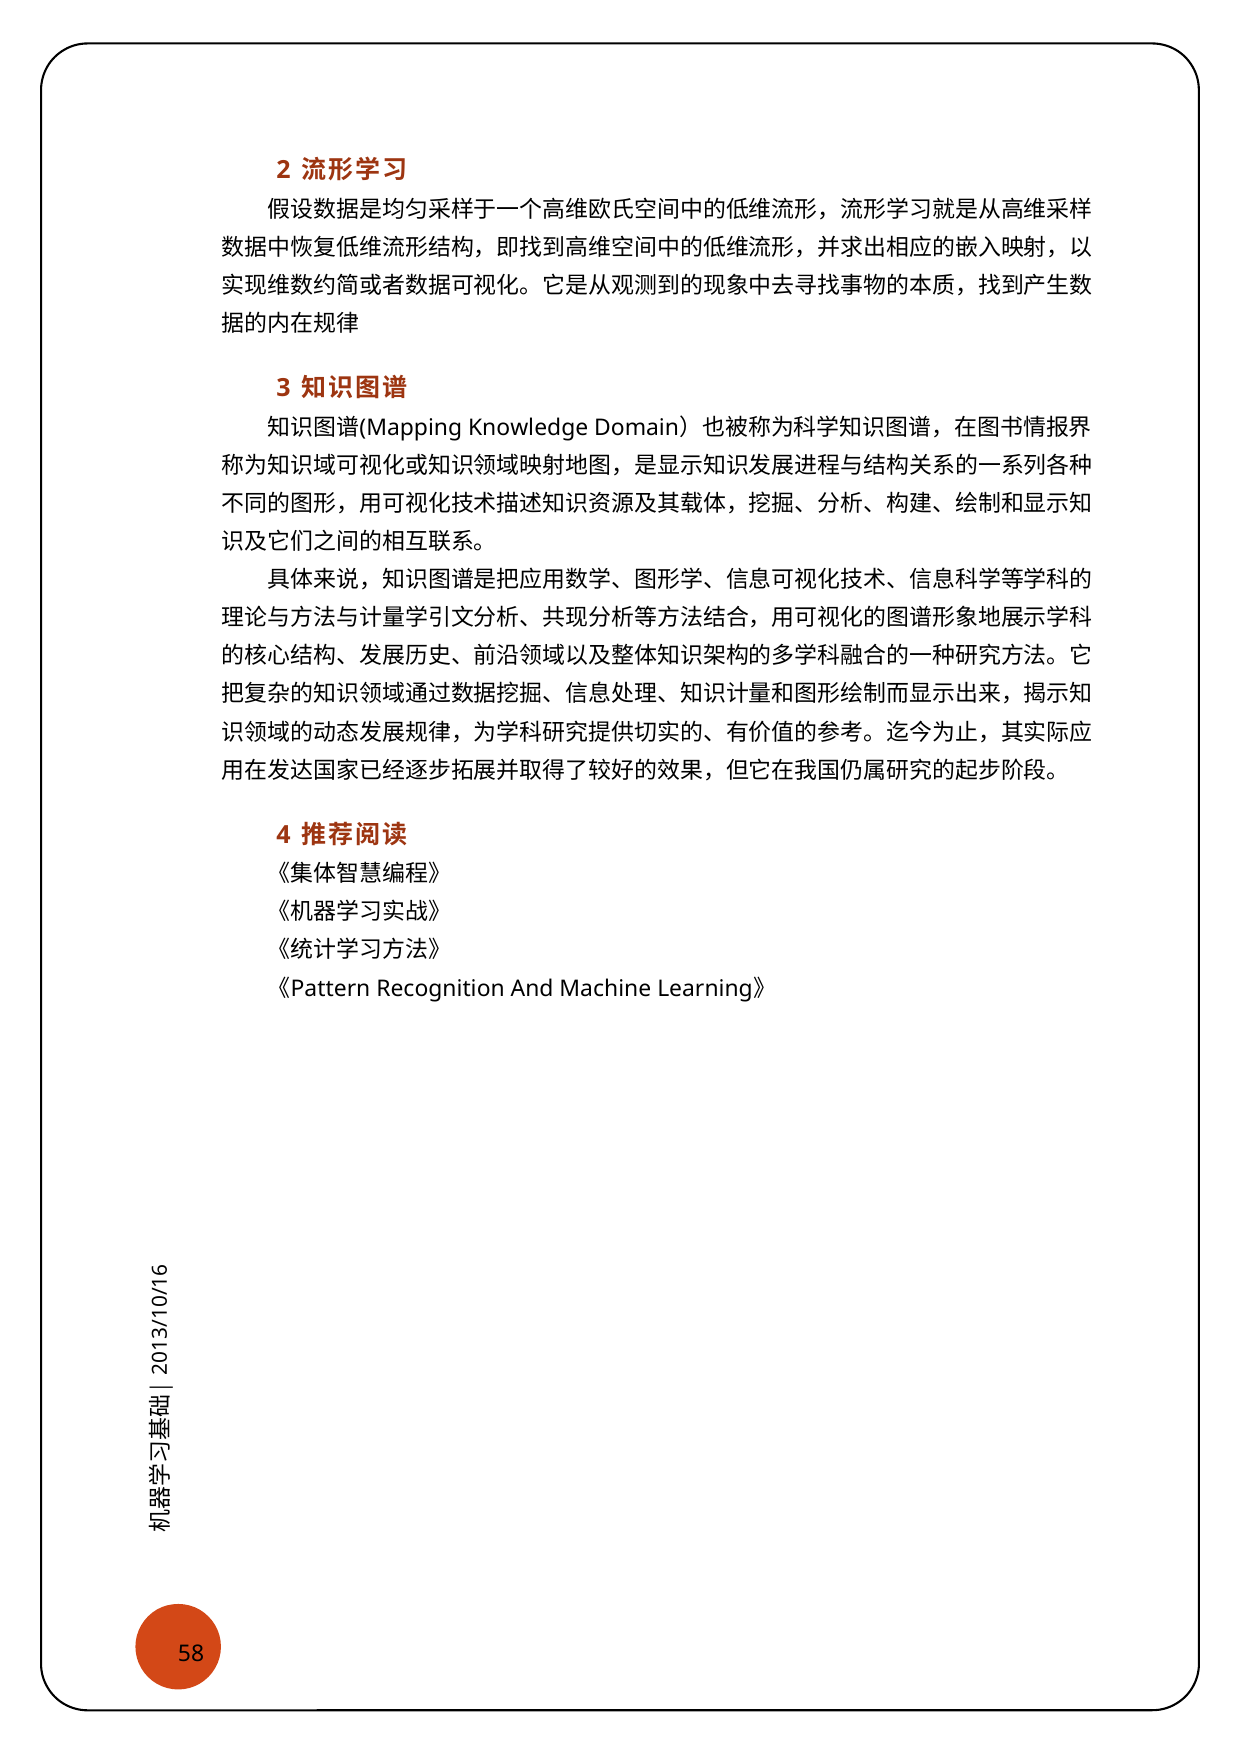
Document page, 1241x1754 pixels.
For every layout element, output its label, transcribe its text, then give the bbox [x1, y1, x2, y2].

text 具体来说，知识图谱是把应用数学、图形学、信息可视化技术、信息科学等学科的理论与方法与计量学引文分析、共现分析等方法结合，用可视化的图谱形象地展示学科的核心结构、发展历史、前沿领域以及整体知识架构的多学科融合的一种研究方法。它把复杂的知识领域通过数据挖掘、信息处理、知识计量和图形绘制而显示出来，揭示知识领域的动态发展规律，为学科研究提供切实的、有价值的参考。迄今为止，其实际应用在发达国家已经逐步拓展并取得了较好的效果，但它在我国仍属研究的起步阶段。 [222, 561, 1092, 785]
text 知识图谱(Mapping Knowledge Domain）也被称为科学知识图谱，在图书情报界称为知识域可视化或知识领域映射地图，是显示知识发展进程与结构关系的一系列各种不同的图形，用可视化技术描述知识资源及其载体，挖掘、分析、构建、绘制和显示知识及它们之间的相互联系。 [222, 408, 1092, 556]
text 《机器学习实战》 [222, 893, 1092, 926]
subtitle 3 知识图谱 [222, 368, 1092, 404]
subtitle 2 流形学习 [222, 150, 1092, 186]
text 《Pattern Recognition And Machine Learning》 [222, 969, 1092, 1003]
text 《统计学习方法》 [222, 931, 1092, 964]
text 假设数据是均匀采样于一个高维欧氏空间中的低维流形，流形学习就是从高维采样数据中恢复低维流形结构，即找到高维空间中的低维流形，并求出相应的嵌入映射，以实现维数约简或者数据可视化。它是从观测到的现象中去寻找事物的本质，找到产生数据的内在规律 [222, 190, 1092, 338]
text 《集体智慧编程》 [222, 855, 1092, 888]
subtitle 4 推荐阅读 [222, 815, 1092, 851]
